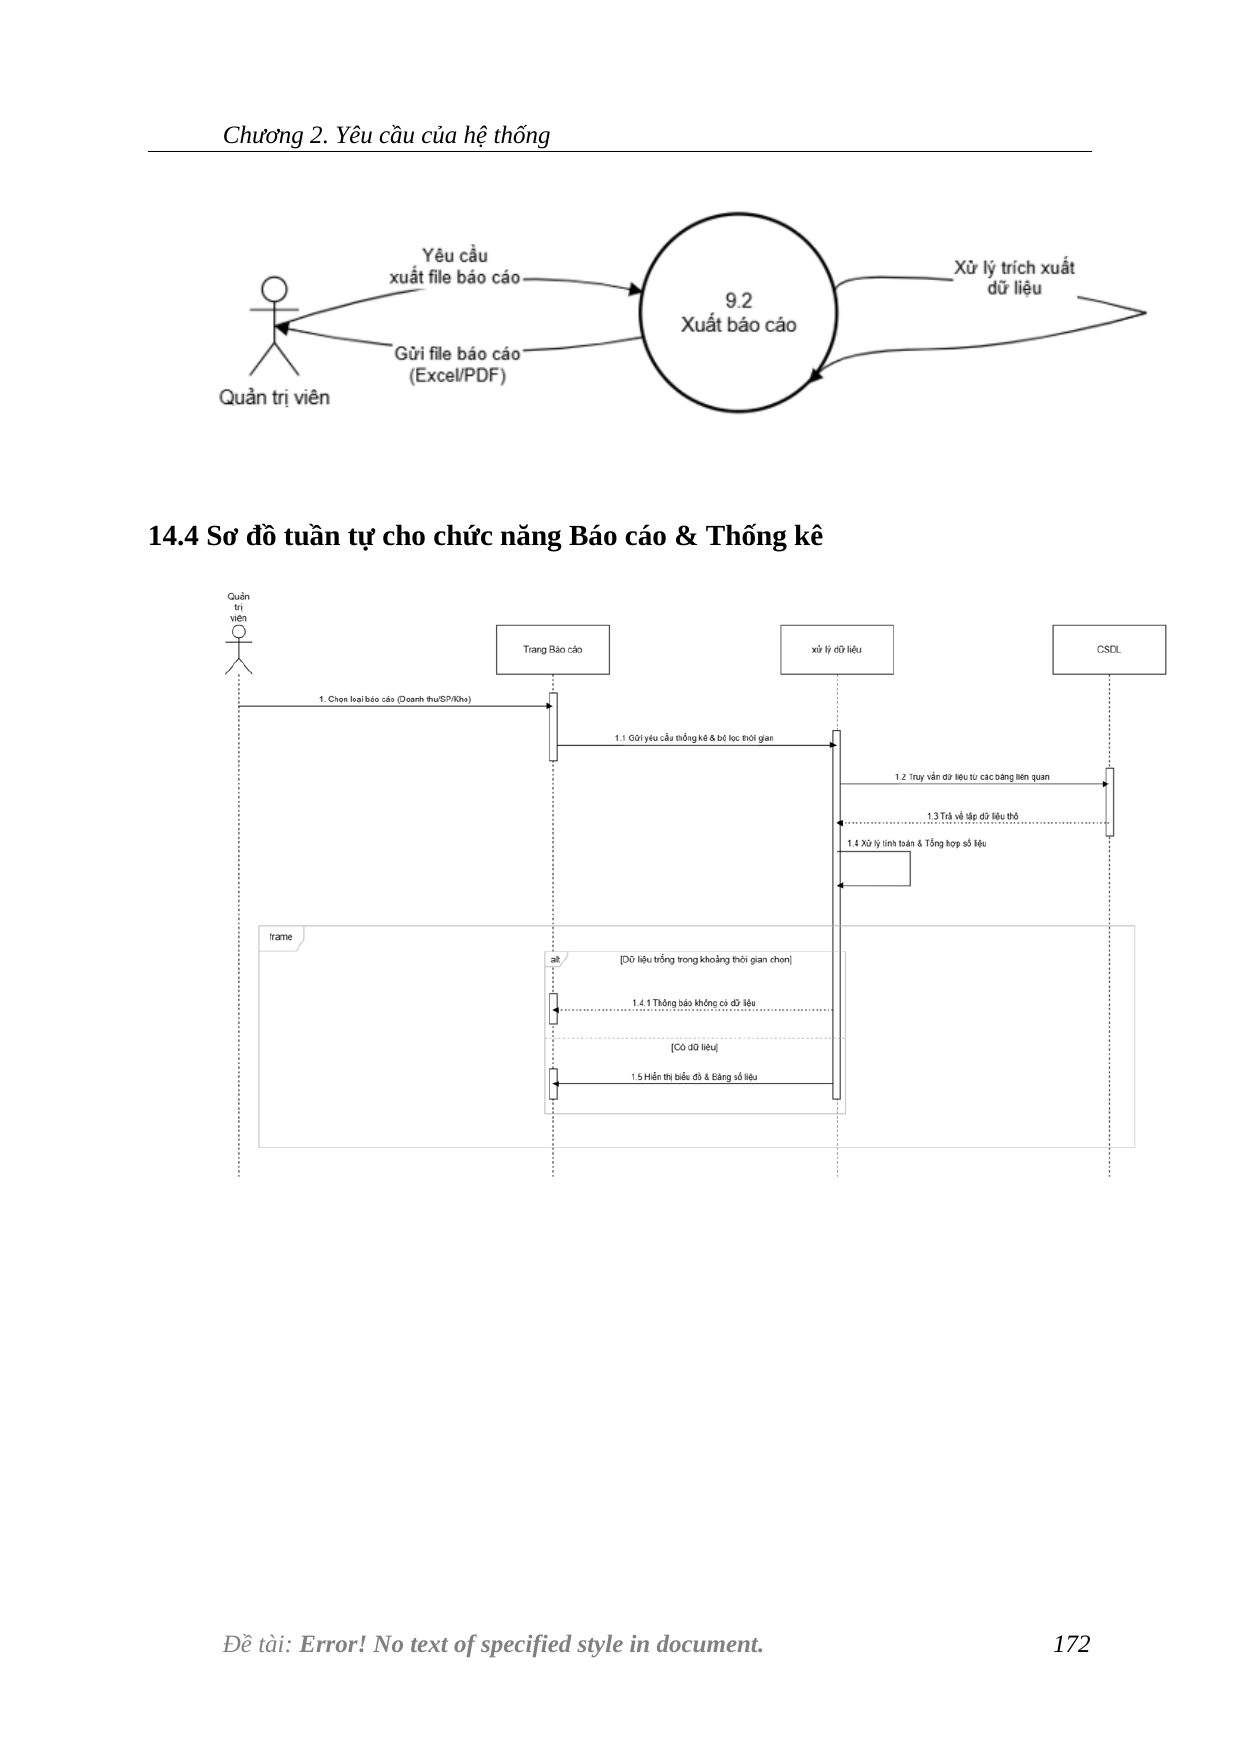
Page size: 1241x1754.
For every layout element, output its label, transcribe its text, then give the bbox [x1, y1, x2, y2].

picture [206, 579, 1181, 1204]
subtitle Sơ đồ tuần tự cho chức năng Báo cáo & Thống kê [148, 508, 1092, 554]
picture [206, 206, 1182, 437]
